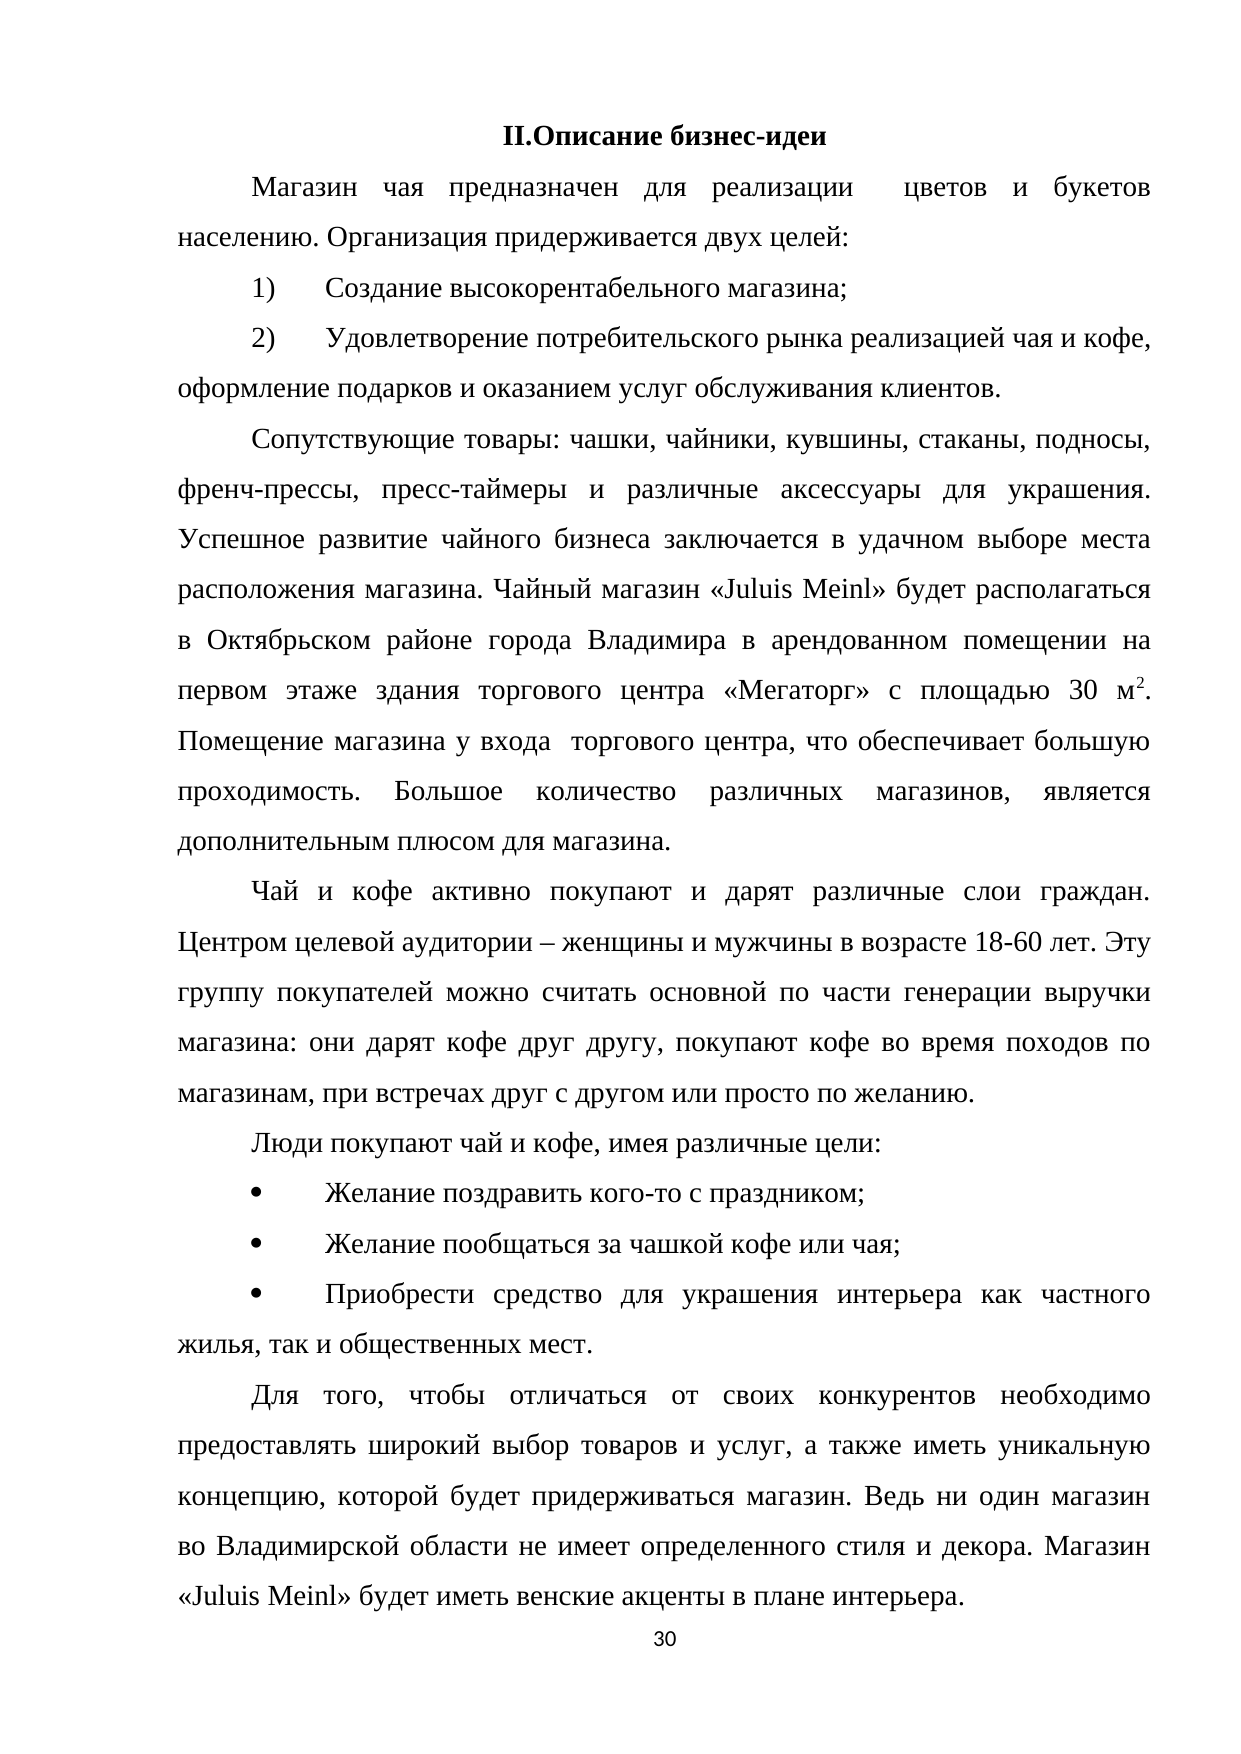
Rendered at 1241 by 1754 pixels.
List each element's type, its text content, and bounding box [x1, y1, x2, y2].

text Люди покупают чай и кофе, имея различные цели: [177, 1125, 1152, 1159]
subtitle II.Описание бизнес-идеи [177, 118, 1152, 152]
text Сопутствующие товары: чашки, чайники, кувшины, стаканы, подносы, френч-прессы, пресс-таймеры и различные аксессуары для украшения. Успешное развитие чайного бизнеса заключается в удачном выборе места расположения магазина. Чайный магазин «Juluis Meinl» будет располагаться в Октябрьском районе города Владимира в арендованном помещении на первом этаже здания торгового центра «Мегаторг» с площадью 30 м2. Помещение магазина у входа торгового центра, что обеспечивает большую проходимость. Большое количество различных магазинов, является дополнительным плюсом для магазина. [177, 421, 1152, 857]
list Приобрести средство для украшения интерьера как частного жилья, так и общественных мест. [177, 1276, 1152, 1360]
list Желание пообщаться за чашкой кофе или чая; [177, 1226, 1152, 1259]
list Желание поздравить кого-то с праздником; [177, 1175, 1152, 1209]
list Удовлетворение потребительского рынка реализацией чая и кофе, оформление подарков и оказанием услуг обслуживания клиентов. [177, 320, 1152, 404]
text Для того, чтобы отличаться от своих конкурентов необходимо предоставлять широкий выбор товаров и услуг, а также иметь уникальную концепцию, которой будет придерживаться магазин. Ведь ни один магазин во Владимирской области не имеет определенного стиля и декора. Магазин «Juluis Meinl» будет иметь венские акценты в плане интерьера. [177, 1377, 1152, 1612]
text Чай и кофе активно покупают и дарят различные слои граждан. Центром целевой аудитории – женщины и мужчины в возрасте 18-60 лет. Эту группу покупателей можно считать основной по части генерации выручки магазина: они дарят кофе друг другу, покупают кофе во время походов по магазинам, при встречах друг с другом или просто по желанию. [177, 873, 1152, 1108]
list Создание высокорентабельного магазина; [177, 270, 1152, 303]
text Магазин чая предназначен для реализации цветов и букетов населению. Организация придерживается двух целей: [177, 169, 1152, 253]
